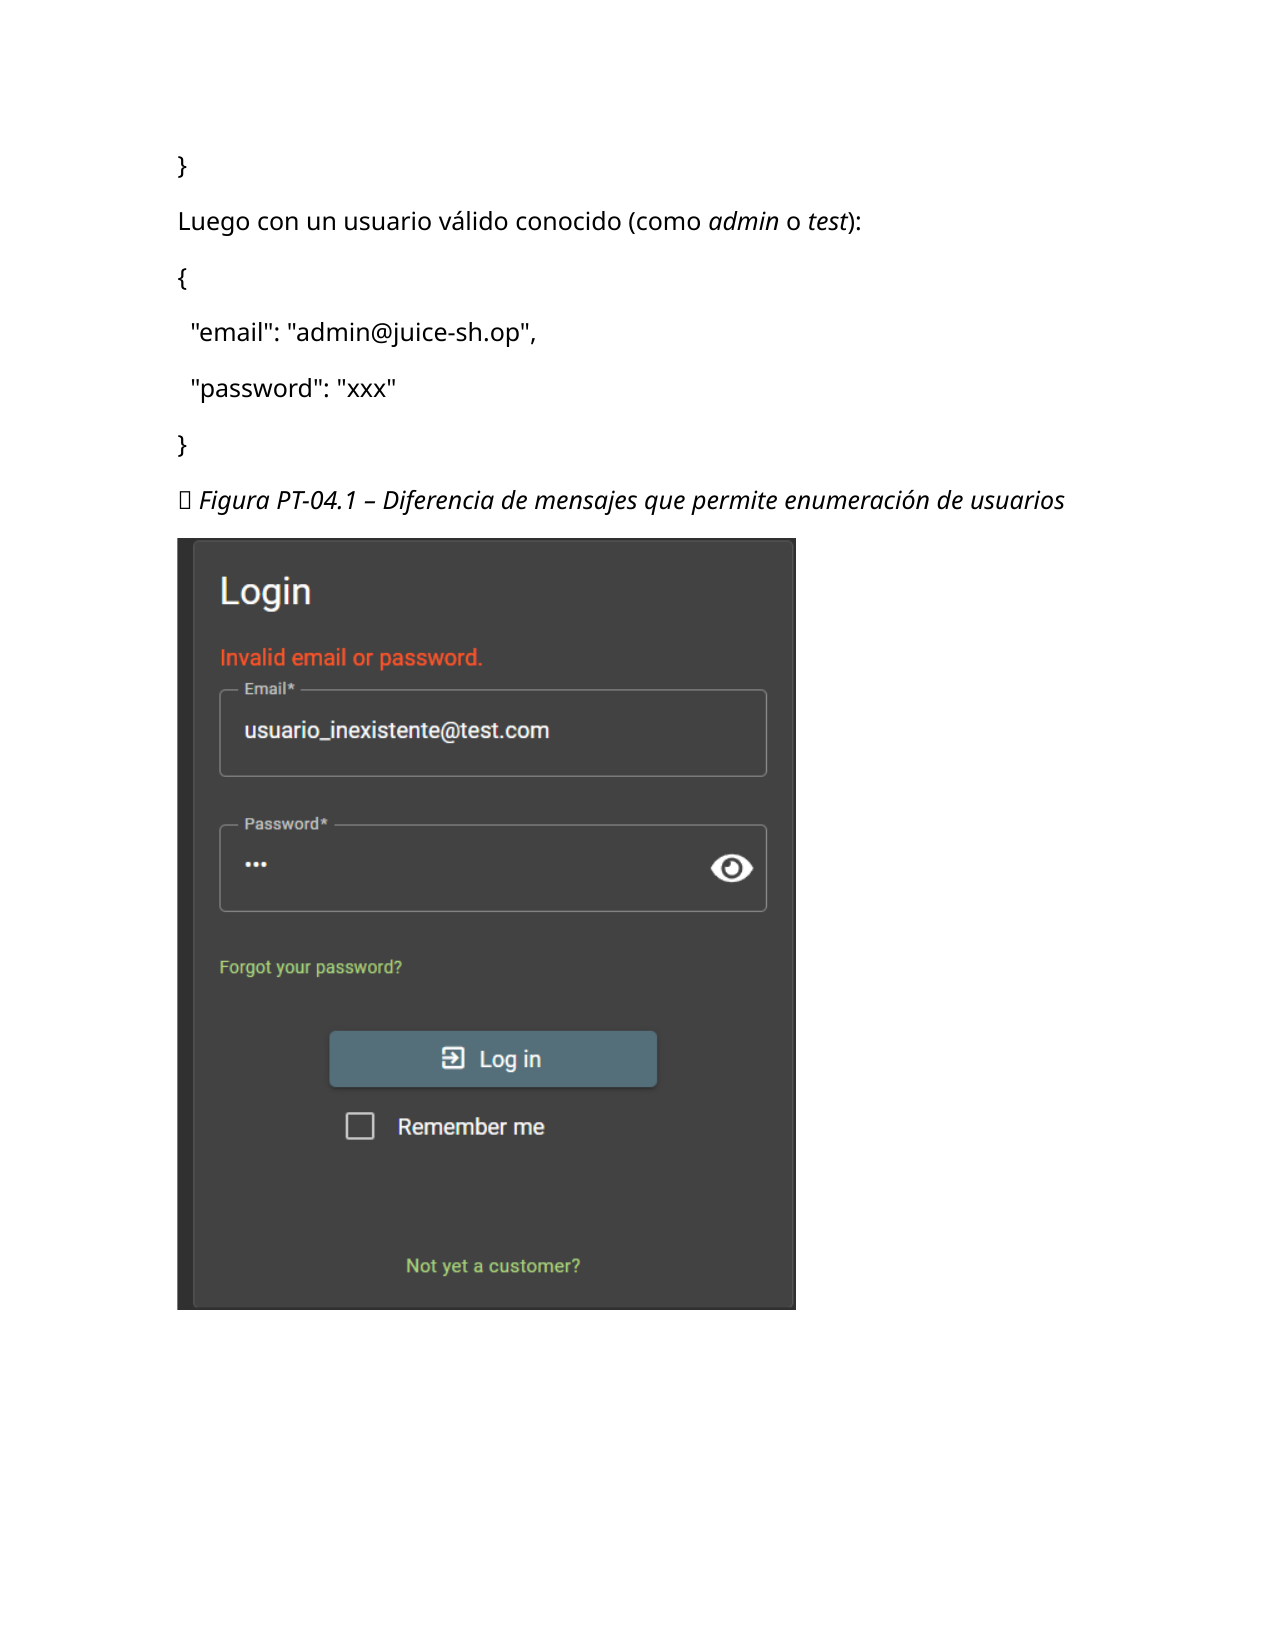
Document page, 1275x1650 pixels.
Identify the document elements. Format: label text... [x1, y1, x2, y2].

text 📸 Figura PT-04.1 – Diferencia de mensajes que permite enumeración de usuarios [177, 483, 1098, 517]
text } [177, 427, 1098, 461]
text "password": "xxx" [177, 371, 1098, 405]
text { [177, 259, 1098, 293]
text "email": "admin@juice-sh.op", [177, 315, 1098, 349]
text Luego con un usuario válido conocido (como admin o test): [177, 203, 1098, 237]
picture [177, 538, 796, 1310]
text } [177, 148, 1098, 182]
